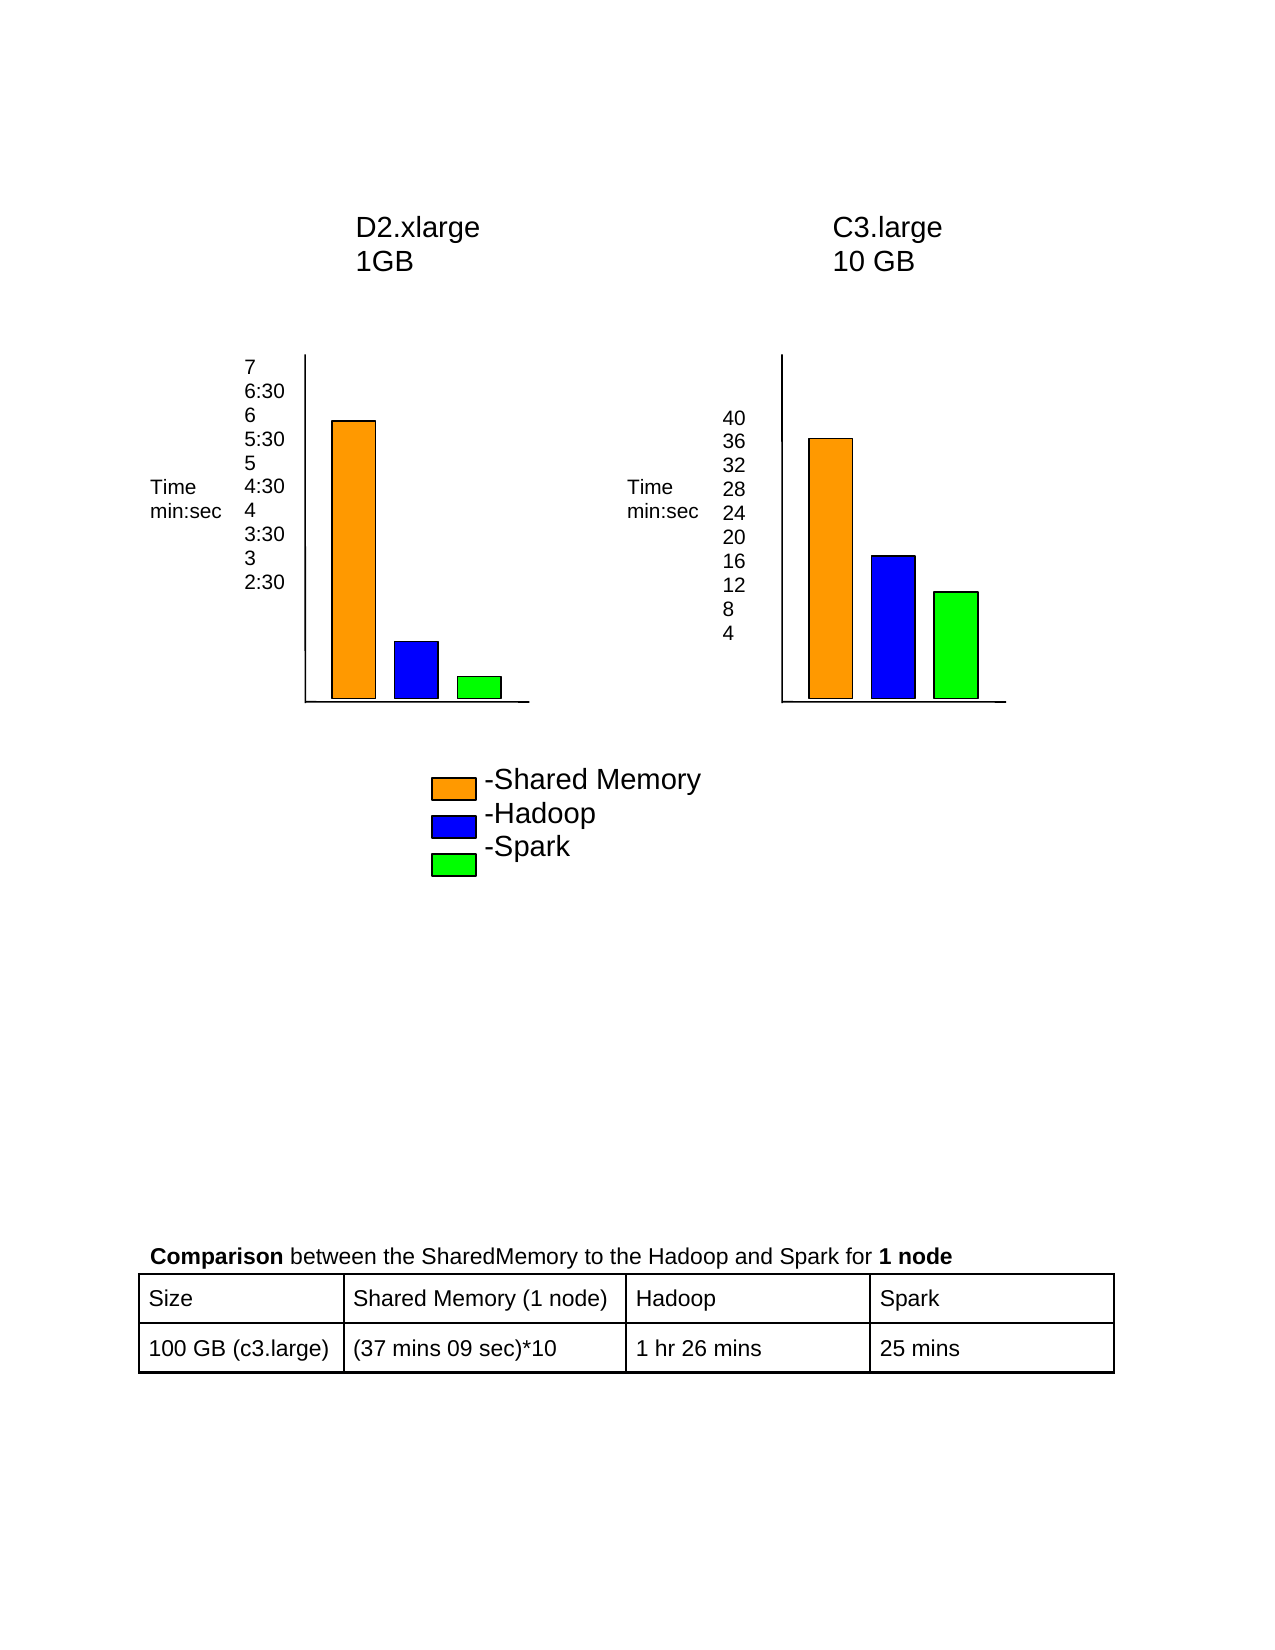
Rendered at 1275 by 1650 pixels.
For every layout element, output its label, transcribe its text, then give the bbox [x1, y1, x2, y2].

table_cell 25 mins [871, 1324, 1113, 1371]
table_cell 100 GB (c3.large) [140, 1324, 343, 1371]
table_header Size [140, 1275, 343, 1322]
table_cell 1 hr 26 mins [627, 1324, 869, 1371]
table_header Hadoop [627, 1275, 869, 1322]
table_header Shared Memory (1 node) [345, 1275, 625, 1322]
text Comparison between the SharedMemory to the Hadoop and Spark for 1 node [150, 1243, 1125, 1269]
table_cell (37 mins 09 sec)*10 [345, 1324, 625, 1371]
table_header Spark [871, 1275, 1113, 1322]
